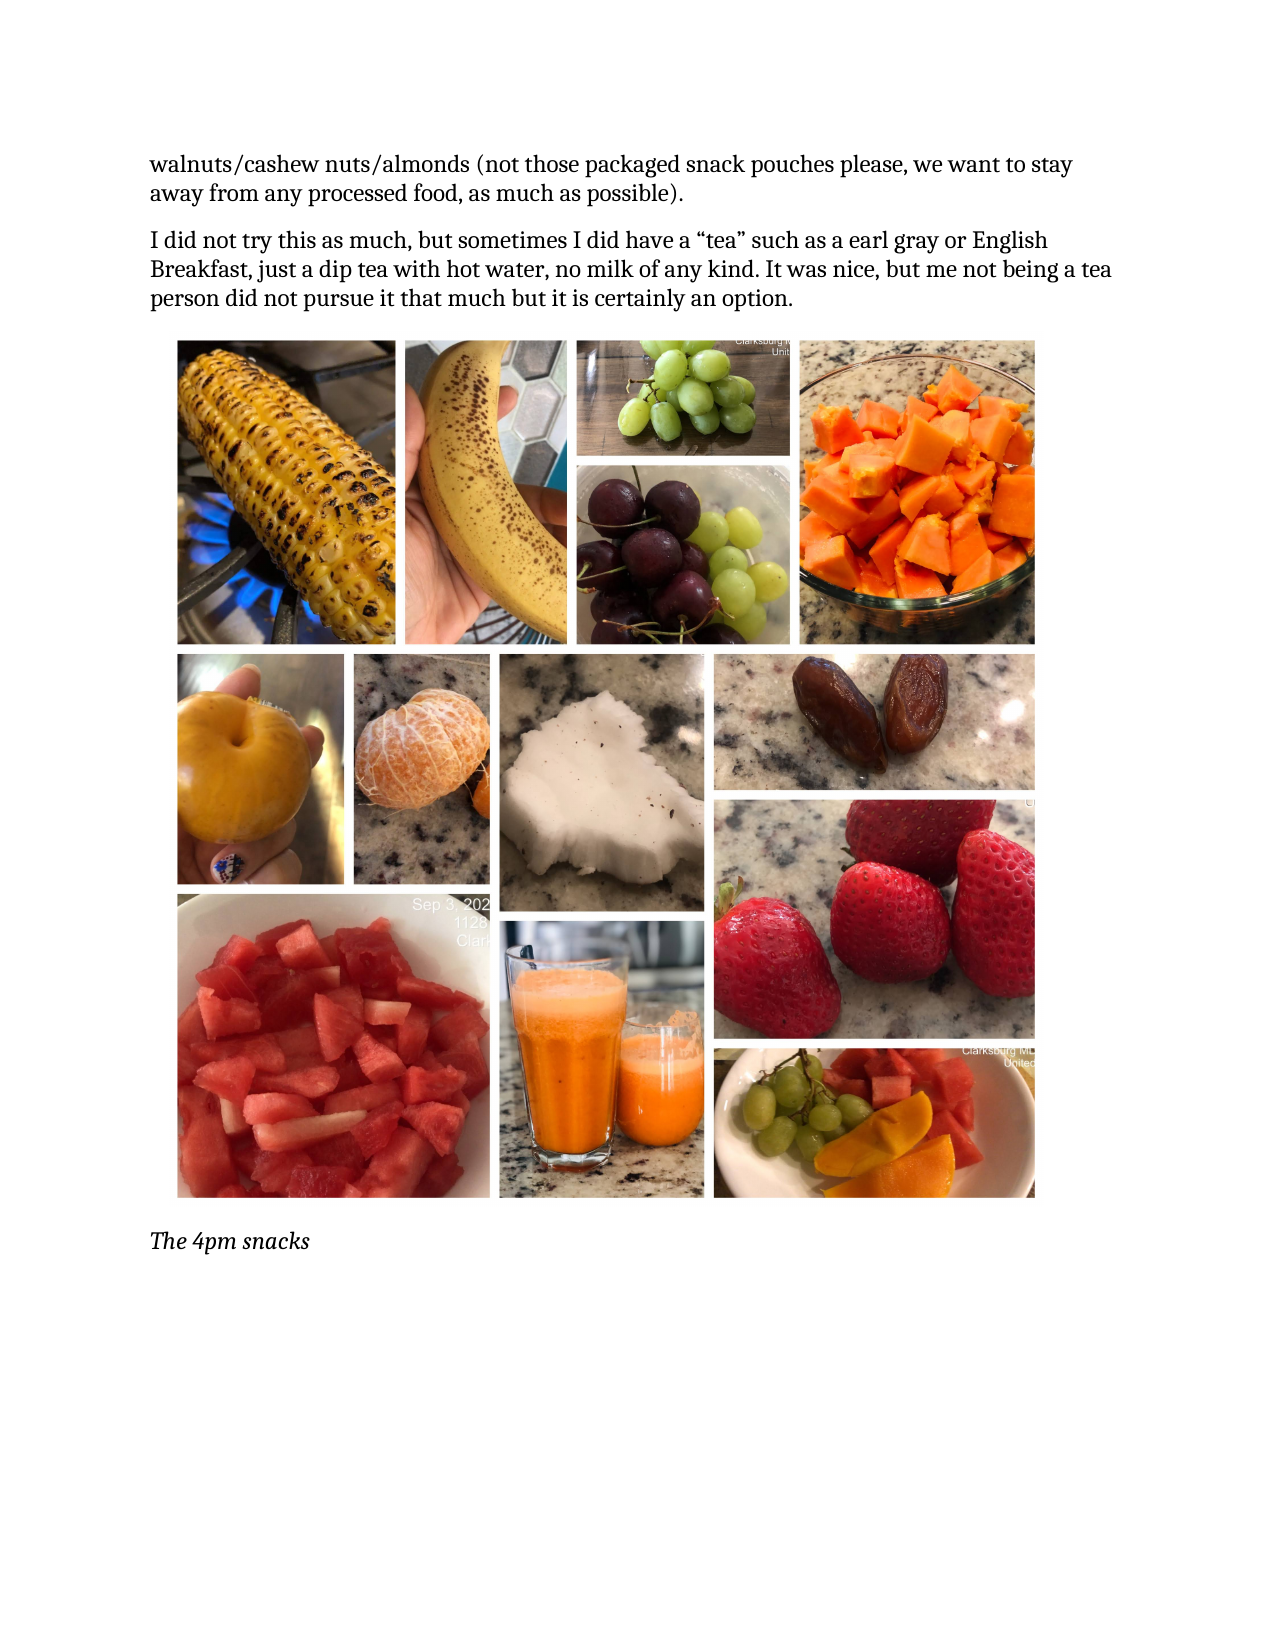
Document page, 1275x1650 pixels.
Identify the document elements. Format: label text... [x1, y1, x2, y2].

text I did not try this as much, but sometimes I did have a “tea” such as a earl gray or English Breakfast, just a dip tea with hot water, no milk of any kind. It was nice, but me not being a tea person did not pursue it that much but it is certainly an option. [150, 226, 1125, 312]
picture [168, 331, 1044, 1207]
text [150, 150, 1125, 207]
text The 4pm snacks [150, 1227, 1125, 1256]
